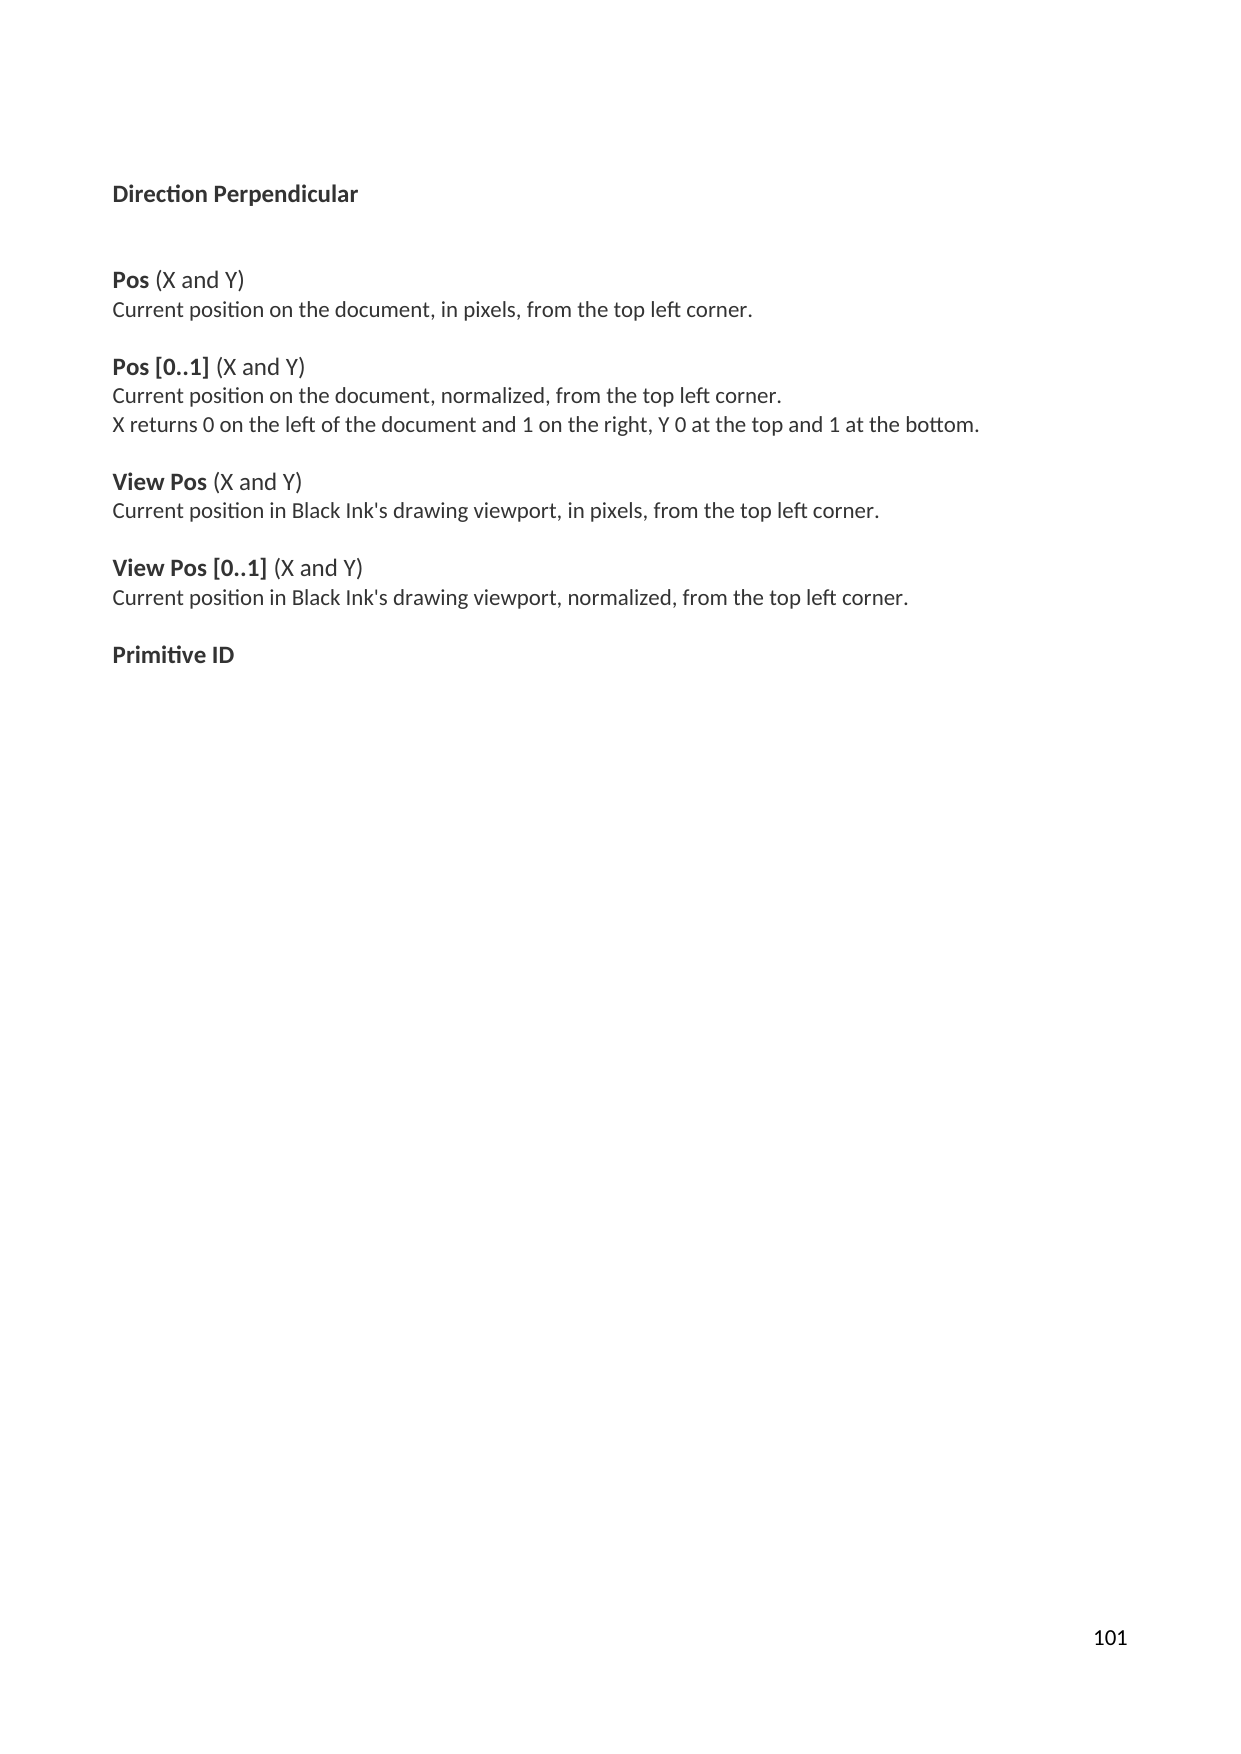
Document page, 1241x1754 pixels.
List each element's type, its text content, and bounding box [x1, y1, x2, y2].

text Current position in Black Ink's drawing viewport, normalized, from the top left corner. [112, 583, 1128, 611]
text Current position on the document, in pixels, from the top left corner. [112, 295, 1128, 323]
text View Pos (X and Y) [112, 466, 1128, 496]
text Direction Perpendicular [112, 178, 1128, 208]
text Current position in Black Ink's drawing viewport, in pixels, from the top left corner. [112, 496, 1128, 524]
text View Pos [0..1] (X and Y) [112, 552, 1128, 583]
text Pos (X and Y) [112, 264, 1128, 295]
text X returns 0 on the left of the document and 1 on the right, Y 0 at the top and 1 at the bottom. [112, 410, 1128, 438]
text Current position on the document, normalized, from the top left corner. [112, 382, 1128, 410]
text Primitive ID [112, 639, 1128, 669]
text Pos [0..1] (X and Y) [112, 351, 1128, 382]
